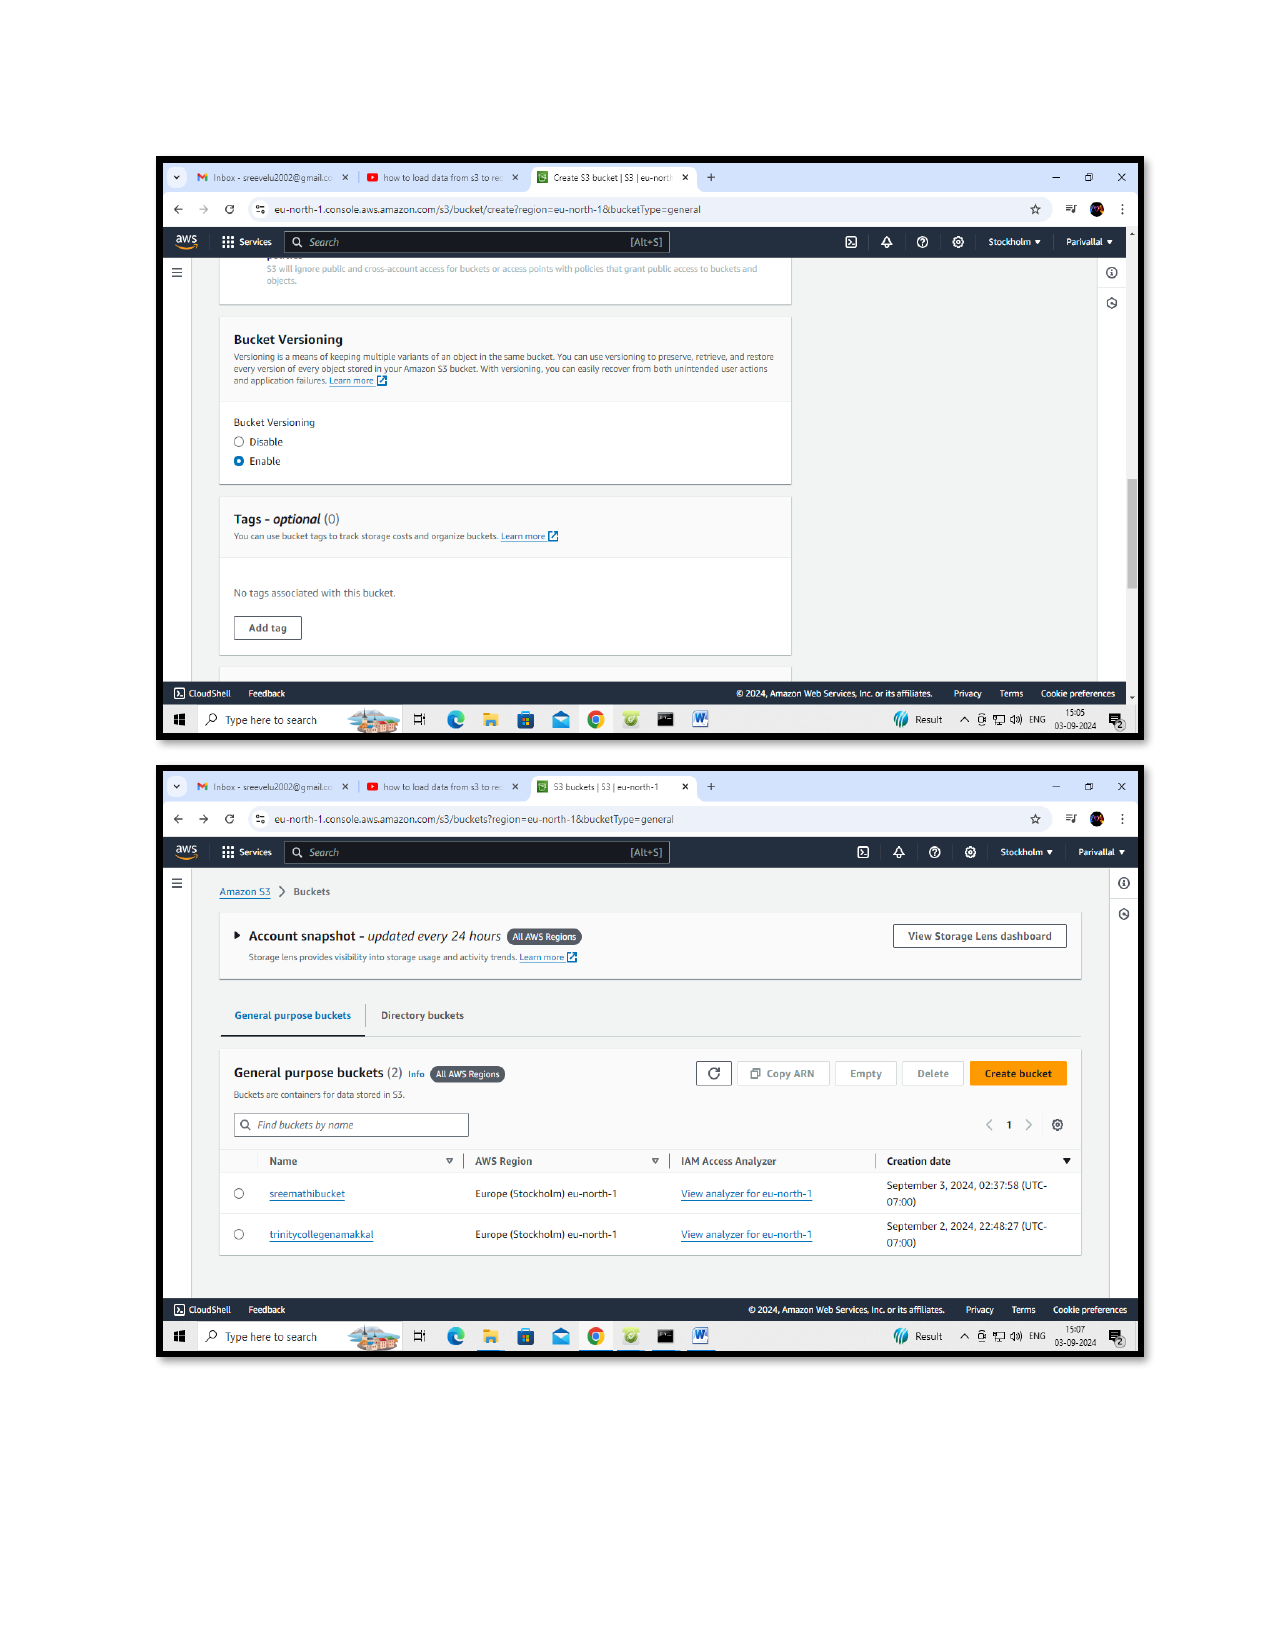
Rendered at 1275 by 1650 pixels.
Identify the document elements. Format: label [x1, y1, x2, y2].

picture [163, 163, 1138, 733]
picture [163, 771, 1138, 1351]
text [150, 150, 1125, 1374]
